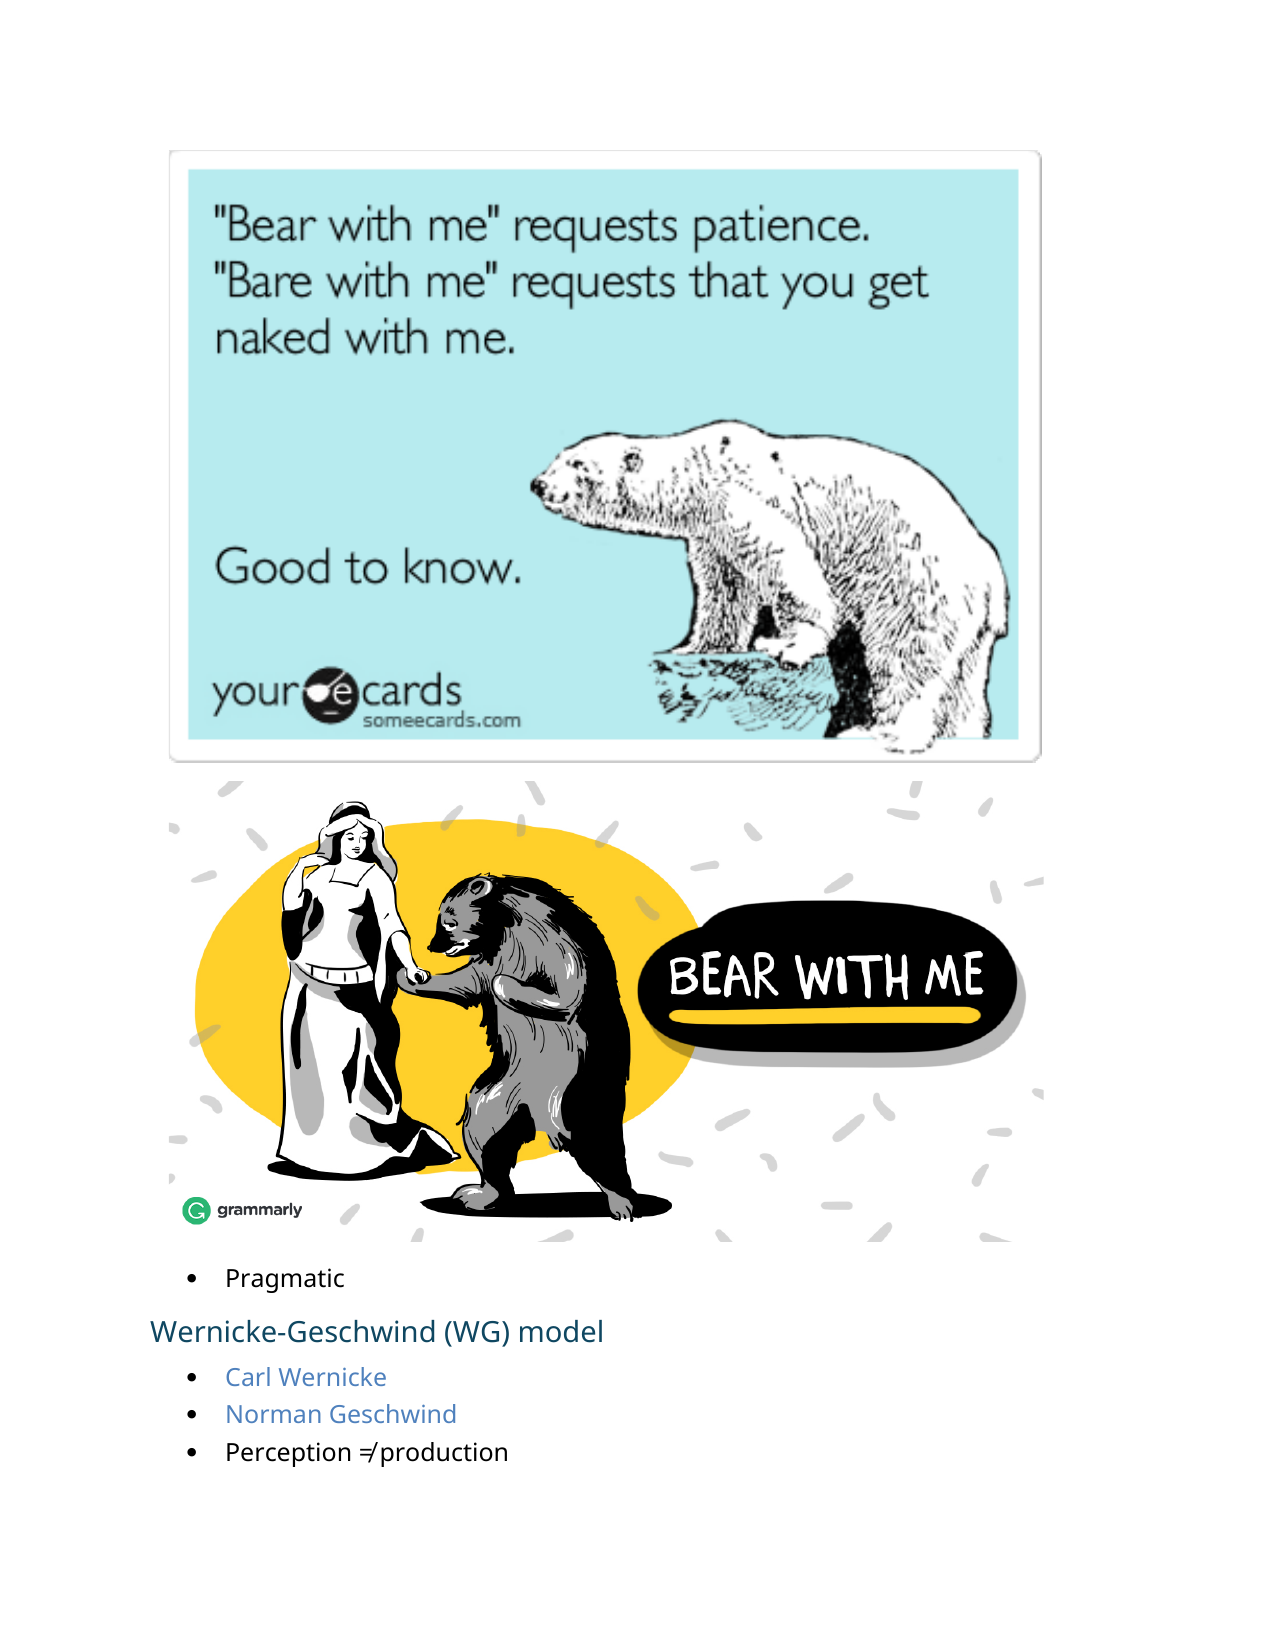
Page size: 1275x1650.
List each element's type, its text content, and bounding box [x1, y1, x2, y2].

picture [168, 150, 1044, 763]
list Perception ≠ production [187, 1435, 1125, 1469]
subtitle Wernicke-Geschwind (WG) model [150, 1311, 1125, 1351]
list Norman Geschwind [187, 1397, 1125, 1431]
list Pragmatic [187, 1261, 1125, 1294]
picture [168, 781, 1044, 1242]
list Carl Wernicke [187, 1359, 1125, 1393]
